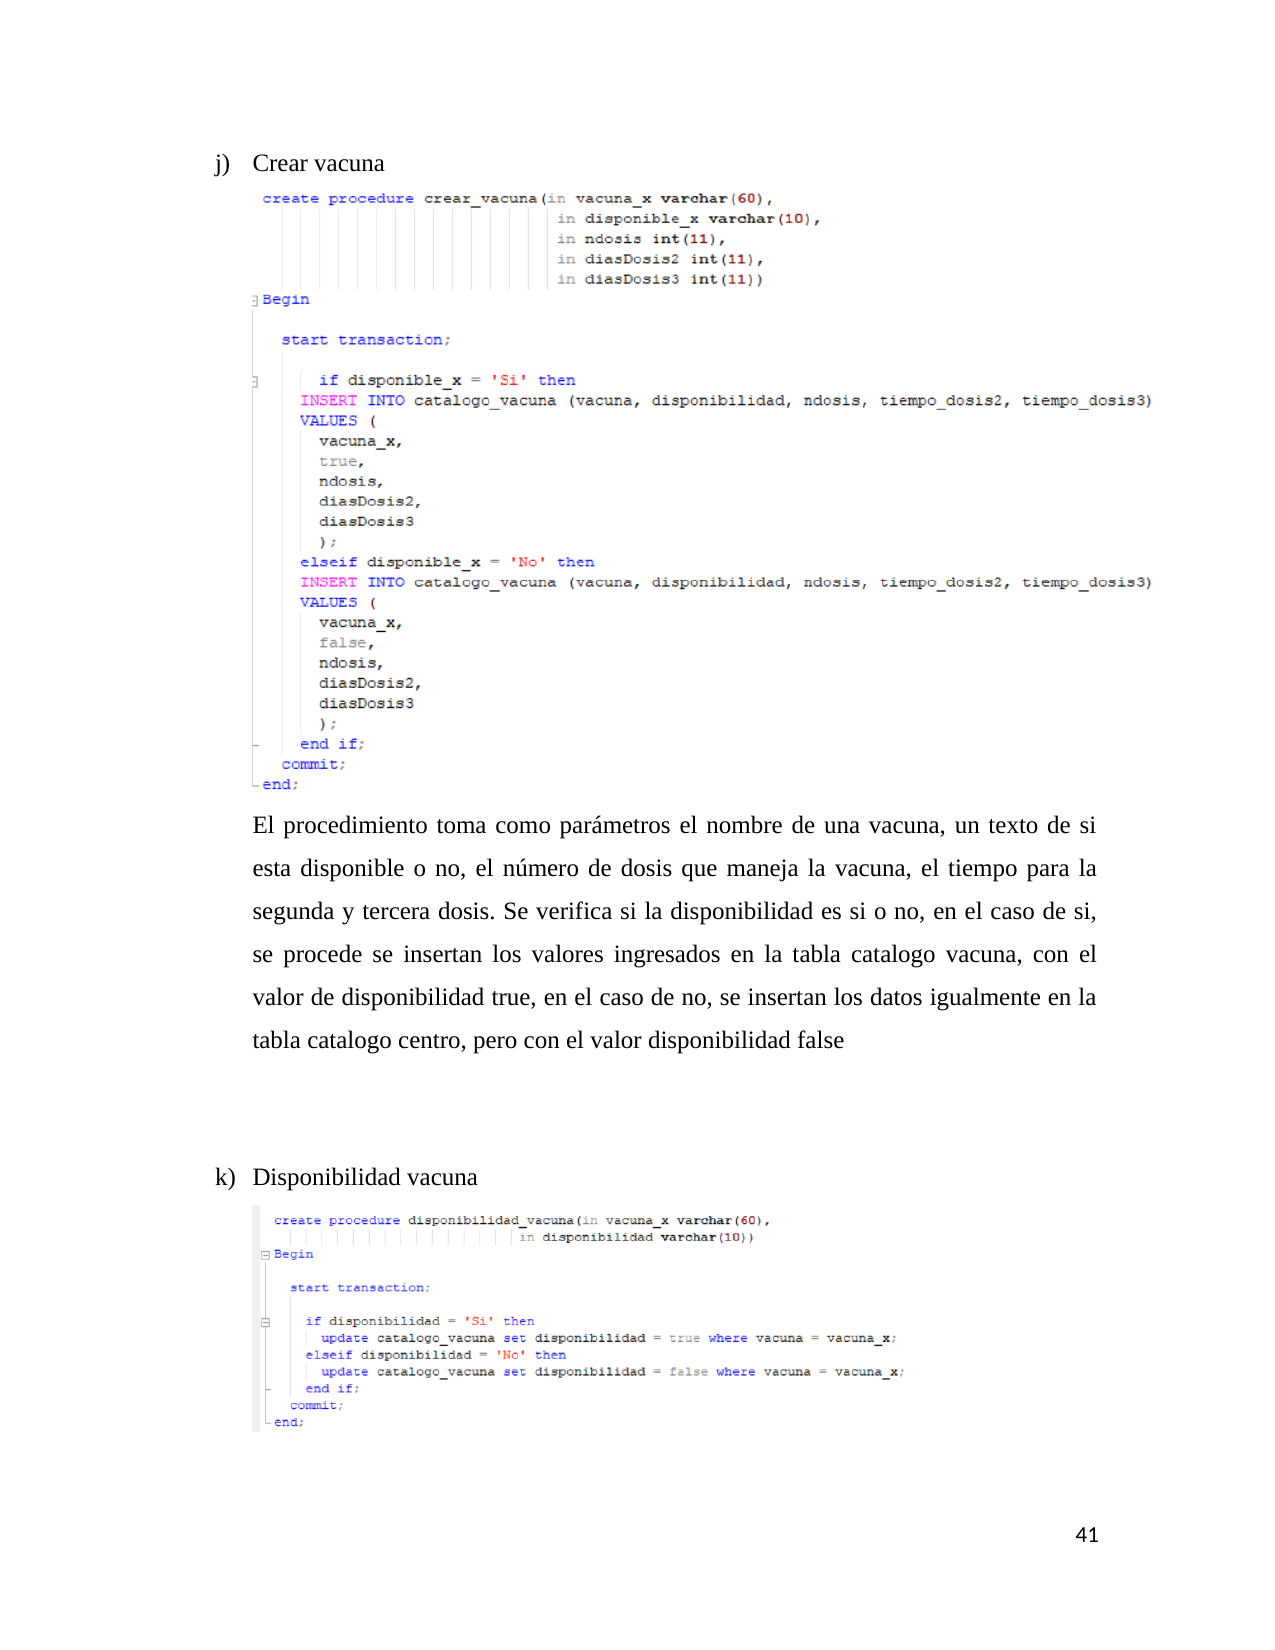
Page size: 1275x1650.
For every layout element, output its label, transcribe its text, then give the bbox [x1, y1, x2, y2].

list Crear vacuna [215, 148, 1098, 176]
picture [252, 190, 1155, 796]
list Disponibilidad vacuna [215, 1162, 1098, 1191]
list El procedimiento toma como parámetros el nombre de una vacuna, un texto de si esta disponible o no, el número de dosis que maneja la vacuna, el tiempo para la segunda y tercera dosis. Se verifica si la disponibilidad es si o no, en el caso de si, se procede se insertan los valores ingresados en la tabla catalogo vacuna, con el valor de disponibilidad true, en el caso de no, se insertan los datos igualmente en la tabla catalogo centro, pero con el valor disponibilidad false [252, 810, 1098, 1054]
picture [252, 1205, 921, 1432]
